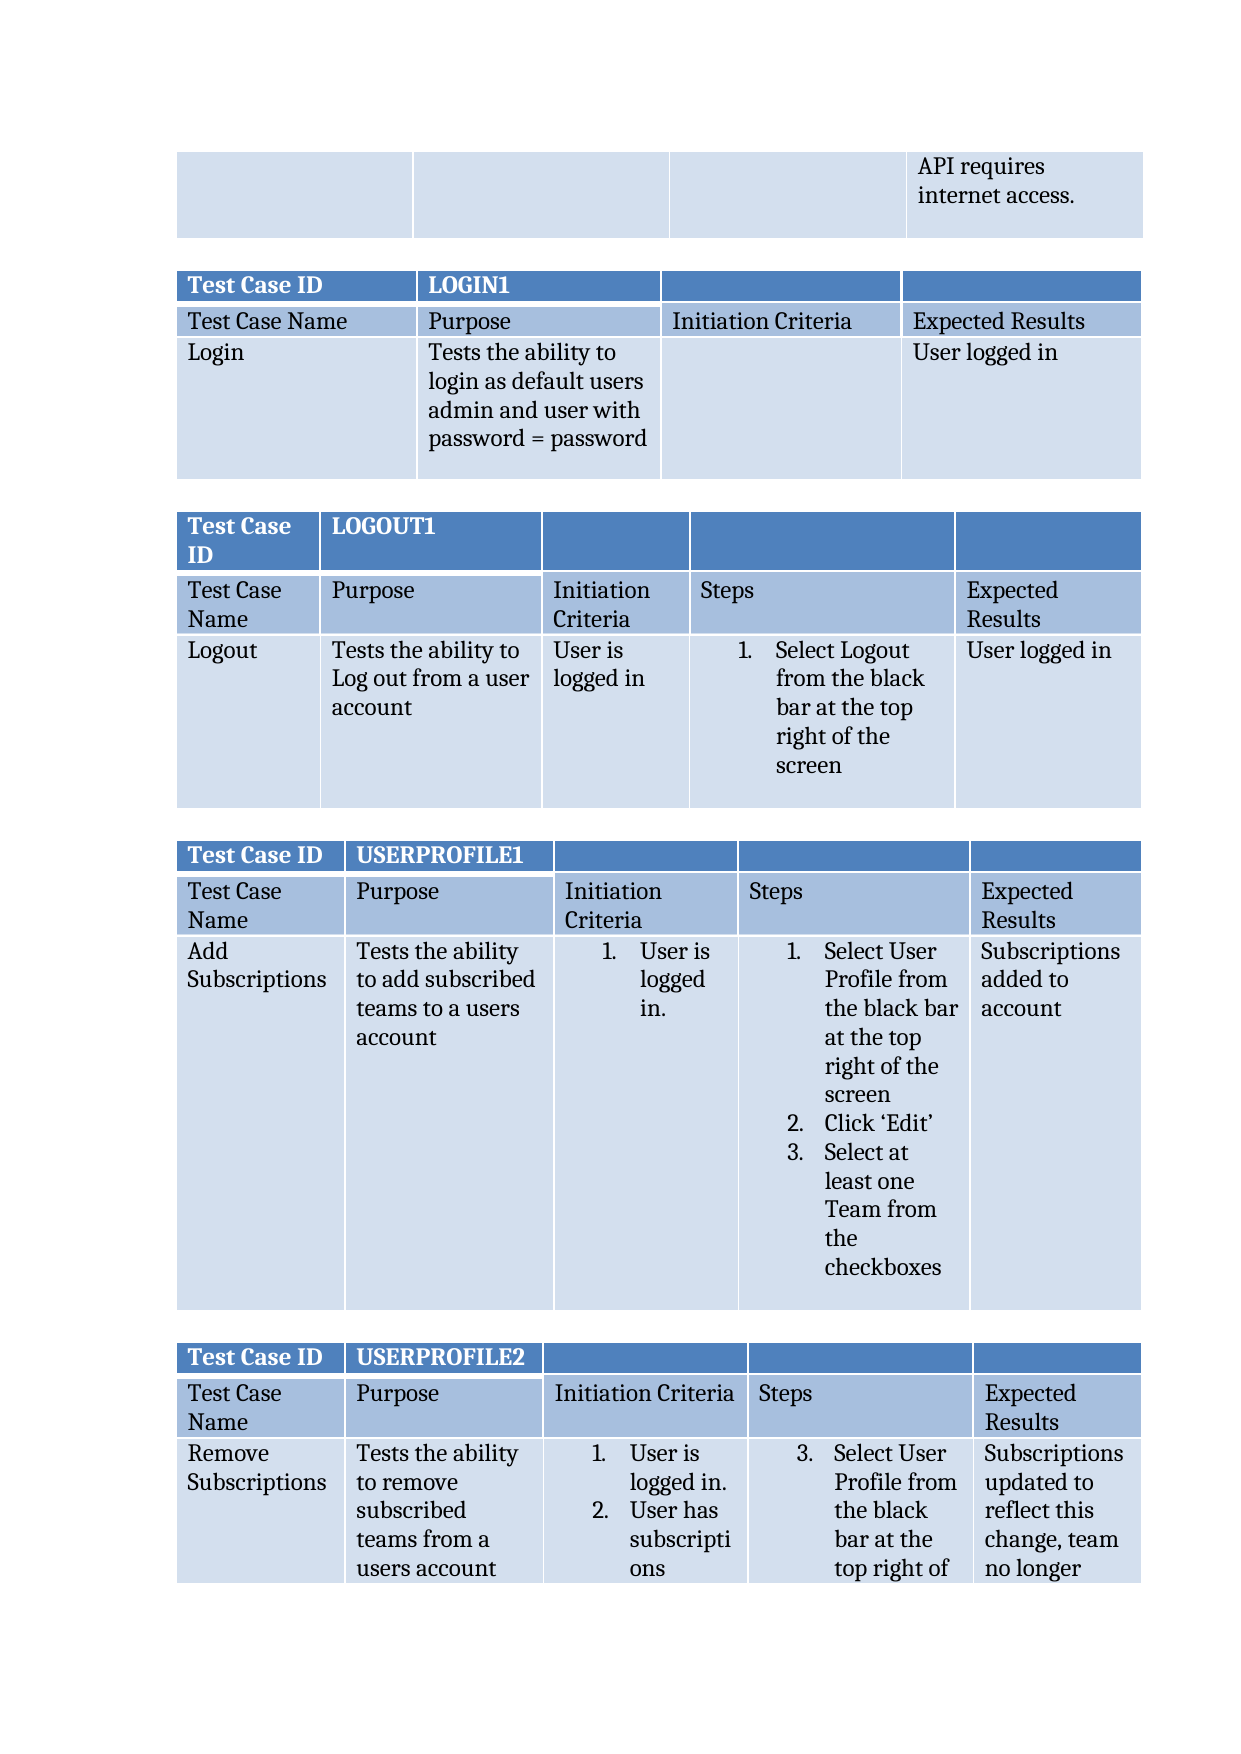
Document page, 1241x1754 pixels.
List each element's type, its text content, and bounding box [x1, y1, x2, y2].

table_cell Select Logout from the black bar at the top right of the screen [690, 636, 954, 808]
table_cell Steps [739, 873, 969, 934]
table_cell Purpose [418, 307, 660, 336]
table_header LOGIN1 [418, 271, 660, 301]
table_cell Steps [691, 572, 954, 633]
table_cell [670, 152, 906, 238]
table_cell Login [177, 338, 416, 479]
table_cell Expected Results [956, 572, 1141, 633]
table_cell Expected Results [971, 873, 1141, 934]
table_header USERPROFILE2 [346, 1343, 542, 1373]
table_cell [662, 338, 901, 479]
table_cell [907, 152, 1143, 238]
table_cell Purpose [346, 877, 553, 934]
table_header Test Case ID [177, 841, 344, 871]
table_cell Add Subscriptions [177, 937, 344, 1310]
table_cell Test Case Name [177, 307, 416, 336]
table_header Test Case ID [177, 271, 416, 301]
table_cell Tests the ability to login as default users admin and user with password = password [418, 338, 660, 479]
table_cell Initiation Criteria [544, 1375, 747, 1437]
table_cell Initiation Criteria [662, 303, 900, 336]
table_cell User logged in [902, 338, 1141, 479]
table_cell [974, 1439, 1141, 1582]
table_cell Steps [749, 1375, 972, 1437]
table_cell Initiation Criteria [543, 572, 689, 633]
table_header Test Case ID [177, 512, 319, 570]
table_cell Expected Results [903, 303, 1141, 336]
table_cell Expected Results [974, 1375, 1141, 1437]
table_cell Tests the ability to add subscribed teams to a users account [346, 937, 553, 1310]
table_header Test Case ID [177, 1343, 344, 1373]
table_cell Test Case Name [177, 877, 344, 934]
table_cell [177, 1439, 344, 1582]
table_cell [749, 1439, 973, 1582]
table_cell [346, 1439, 543, 1582]
table_cell Initiation Criteria [555, 873, 737, 934]
table_cell Test Case Name [177, 576, 319, 633]
table_cell User is logged in [543, 636, 689, 808]
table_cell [177, 152, 412, 238]
table_cell Select User Profile from the black bar at the top right of the screen Click ‘Edit’ Select at least one Team from the checkboxes [739, 937, 969, 1310]
table_cell User is logged in. [555, 937, 738, 1310]
table_cell Purpose [321, 576, 541, 633]
table_header LOGOUT1 [321, 512, 541, 570]
table_cell Logout [177, 636, 320, 808]
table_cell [544, 1439, 747, 1582]
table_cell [414, 152, 669, 238]
table_cell User logged in [956, 636, 1141, 808]
table_cell Purpose [346, 1379, 542, 1437]
table_cell Test Case Name [177, 1379, 344, 1437]
table_cell Tests the ability to Log out from a user account [321, 636, 541, 808]
table_cell Subscriptions added to account [971, 937, 1141, 1310]
table_header USERPROFILE1 [346, 841, 553, 871]
